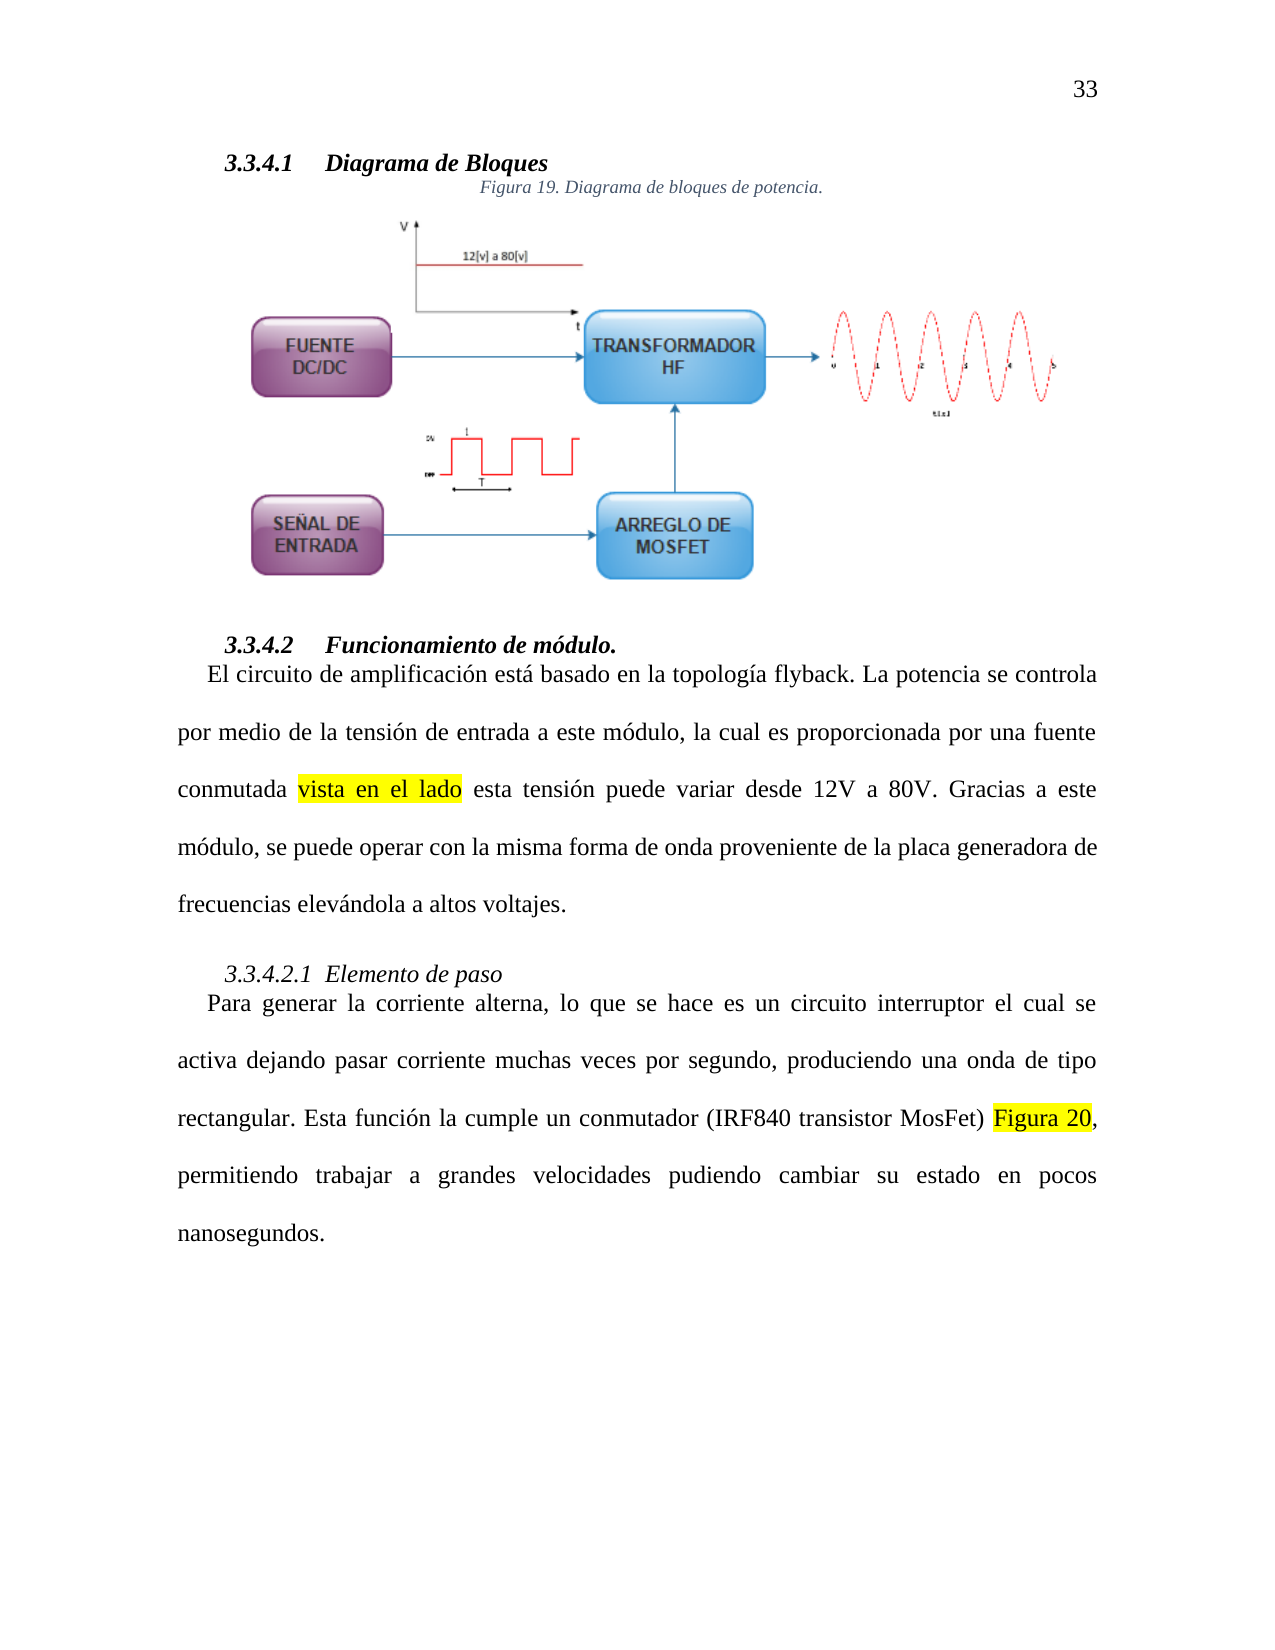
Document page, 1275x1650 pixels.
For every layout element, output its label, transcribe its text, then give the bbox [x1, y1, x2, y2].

subtitle Funcionamiento de módulo. [177, 631, 1098, 659]
subtitle Diagrama de Bloques [177, 148, 1098, 176]
subtitle Elemento de paso [177, 959, 1098, 988]
text Para generar la corriente alterna, lo que se hace es un circuito interruptor el cual se activa dejando pasar corriente muchas veces por segundo, produciendo una onda de tipo rectangular. Esta función la cumple un conmutador (IRF840 transistor MosFet) Figura 20, permitiendo trabajar a grandes velocidades pudiendo cambiar su estado en pocos nanosegundos. [177, 988, 1098, 1247]
picture [239, 218, 1065, 581]
text El circuito de amplificación está basado en la topología flyback. La potencia se controla por medio de la tensión de entrada a este módulo, la cual es proporcionada por una fuente conmutada vista en el lado esta tensión puede variar desde 12V a 80V. Gracias a este módulo, se puede operar con la misma forma de onda proveniente de la placa generadora de frecuencias elevándola a altos voltajes. [177, 659, 1098, 918]
